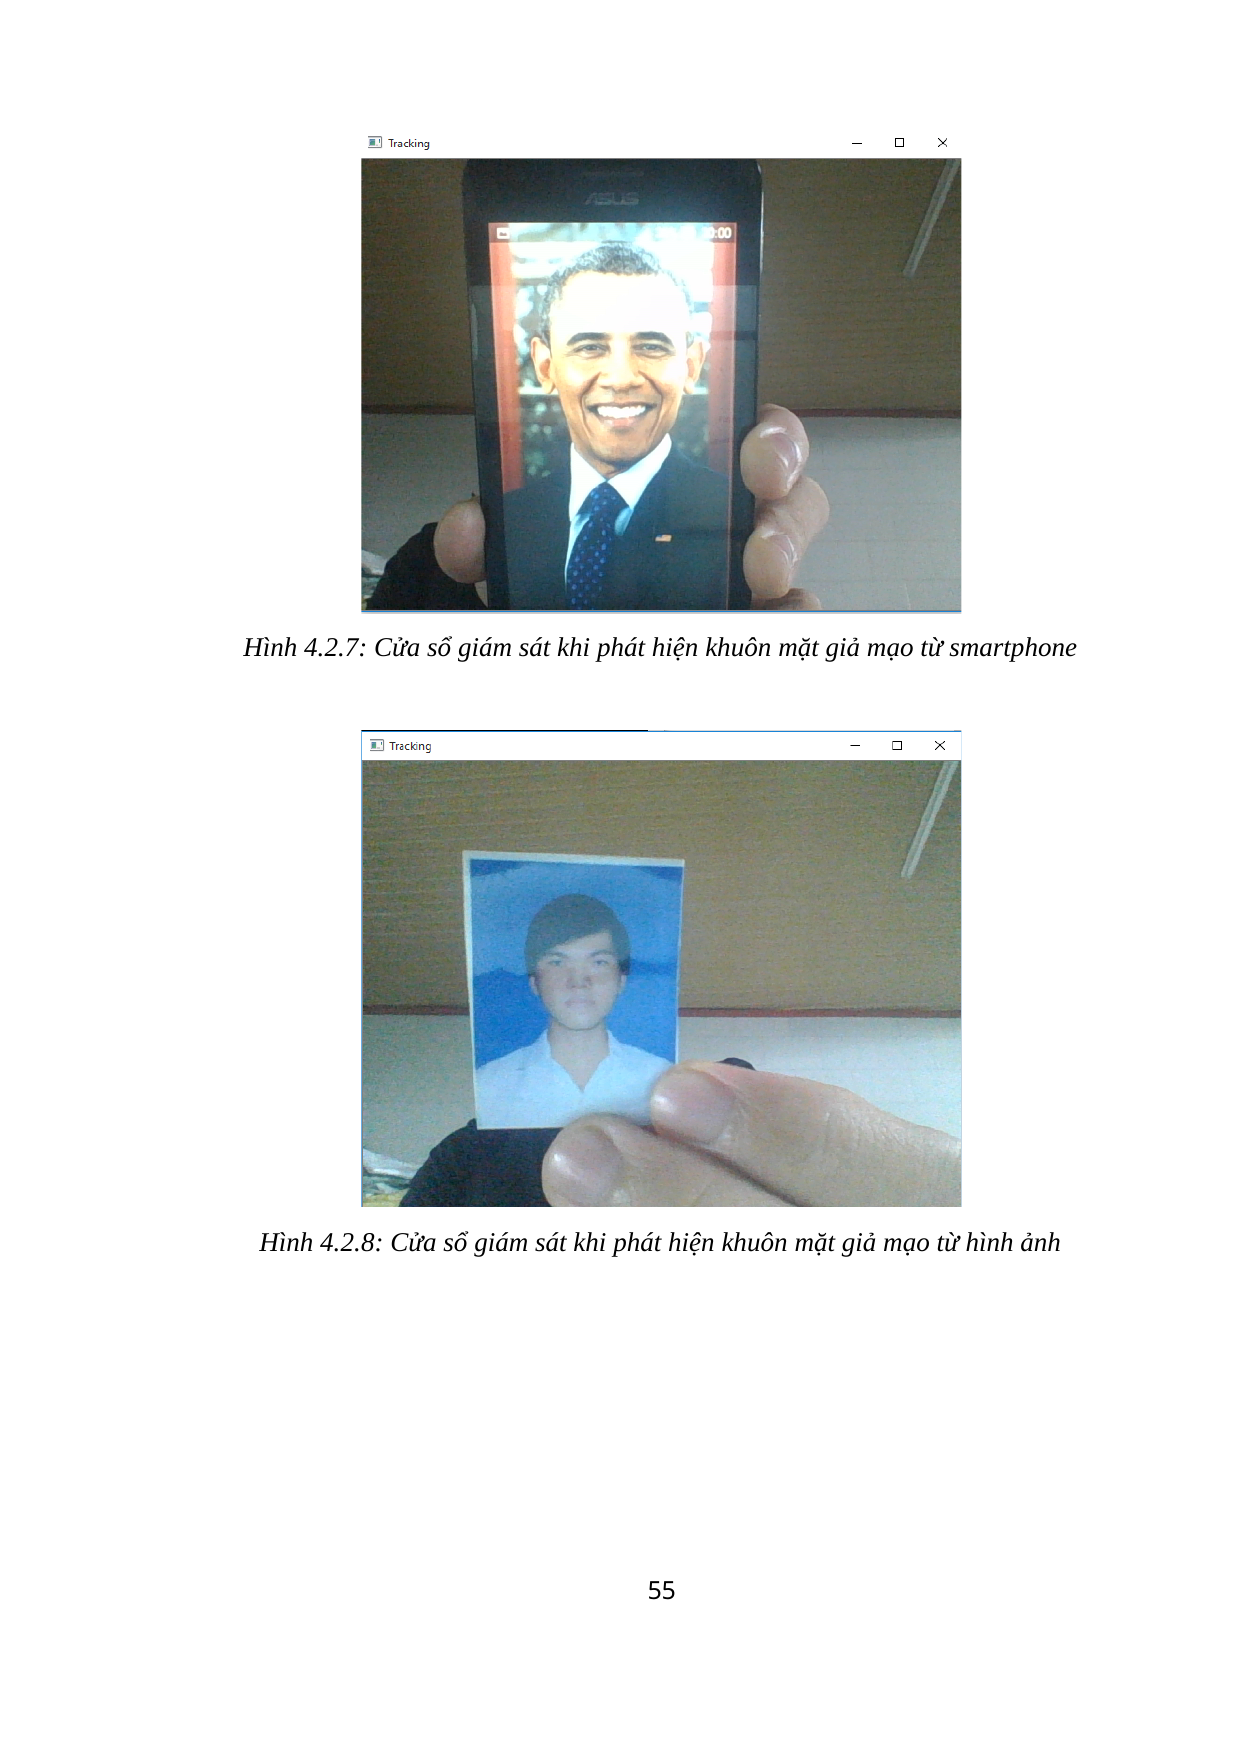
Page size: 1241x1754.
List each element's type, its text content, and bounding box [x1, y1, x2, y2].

picture [361, 130, 962, 614]
text Hình 4.2.8: Cửa sổ giám sát khi phát hiện khuôn mặt giả mạo từ hình ảnh [201, 1226, 1122, 1258]
picture [361, 730, 962, 1207]
text Hình 4.2.7: Cửa sổ giám sát khi phát hiện khuôn mặt giả mạo từ smartphone [201, 631, 1122, 662]
